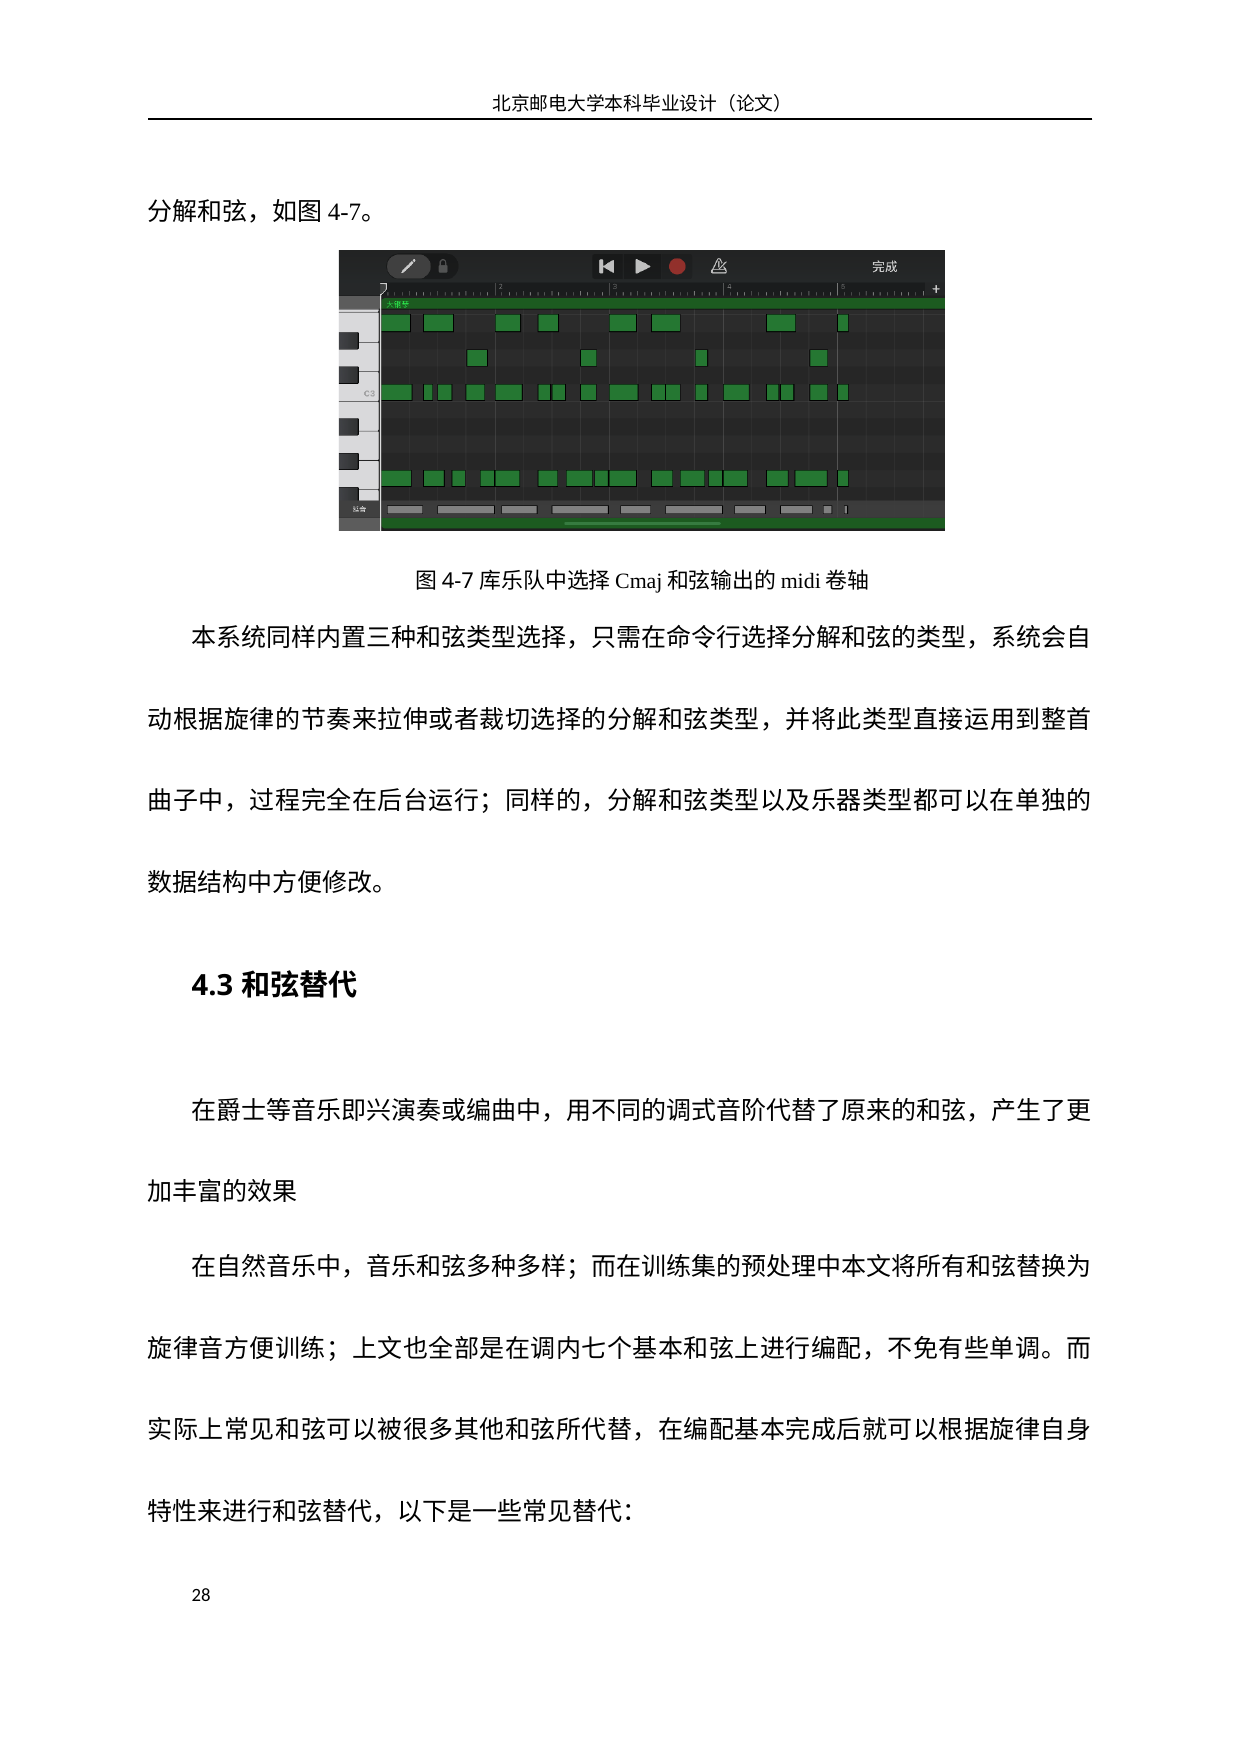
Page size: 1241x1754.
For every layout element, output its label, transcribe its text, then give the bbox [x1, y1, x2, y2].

subtitle 4.3 和弦替代 [148, 948, 1092, 1016]
text 本系统同样内置三种和弦类型选择，只需在命令行选择分解和弦的类型，系统会自动根据旋律的节奏来拉伸或者裁切选择的分解和弦类型，并将此类型直接运用到整首曲子中，过程完全在后台运行；同样的，分解和弦类型以及乐器类型都可以在单独的数据结构中方便修改。 [148, 602, 1092, 914]
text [148, 175, 1092, 243]
text 图4-7 库乐队中选择Cmaj和弦输出的midi卷轴 [148, 562, 1092, 596]
text 在爵士等音乐即兴演奏或编曲中，用不同的调式音阶代替了原来的和弦，产生了更加丰富的效果 [148, 1074, 1092, 1224]
text 在自然音乐中，音乐和弦多种多样；而在训练集的预处理中本文将所有和弦替换为旋律音方便训练；上文也全部是在调内七个基本和弦上进行编配，不免有些单调。而实际上常见和弦可以被很多其他和弦所代替，在编配基本完成后就可以根据旋律自身特性来进行和弦替代，以下是一些常见替代： [148, 1231, 1092, 1543]
picture [338, 250, 945, 531]
